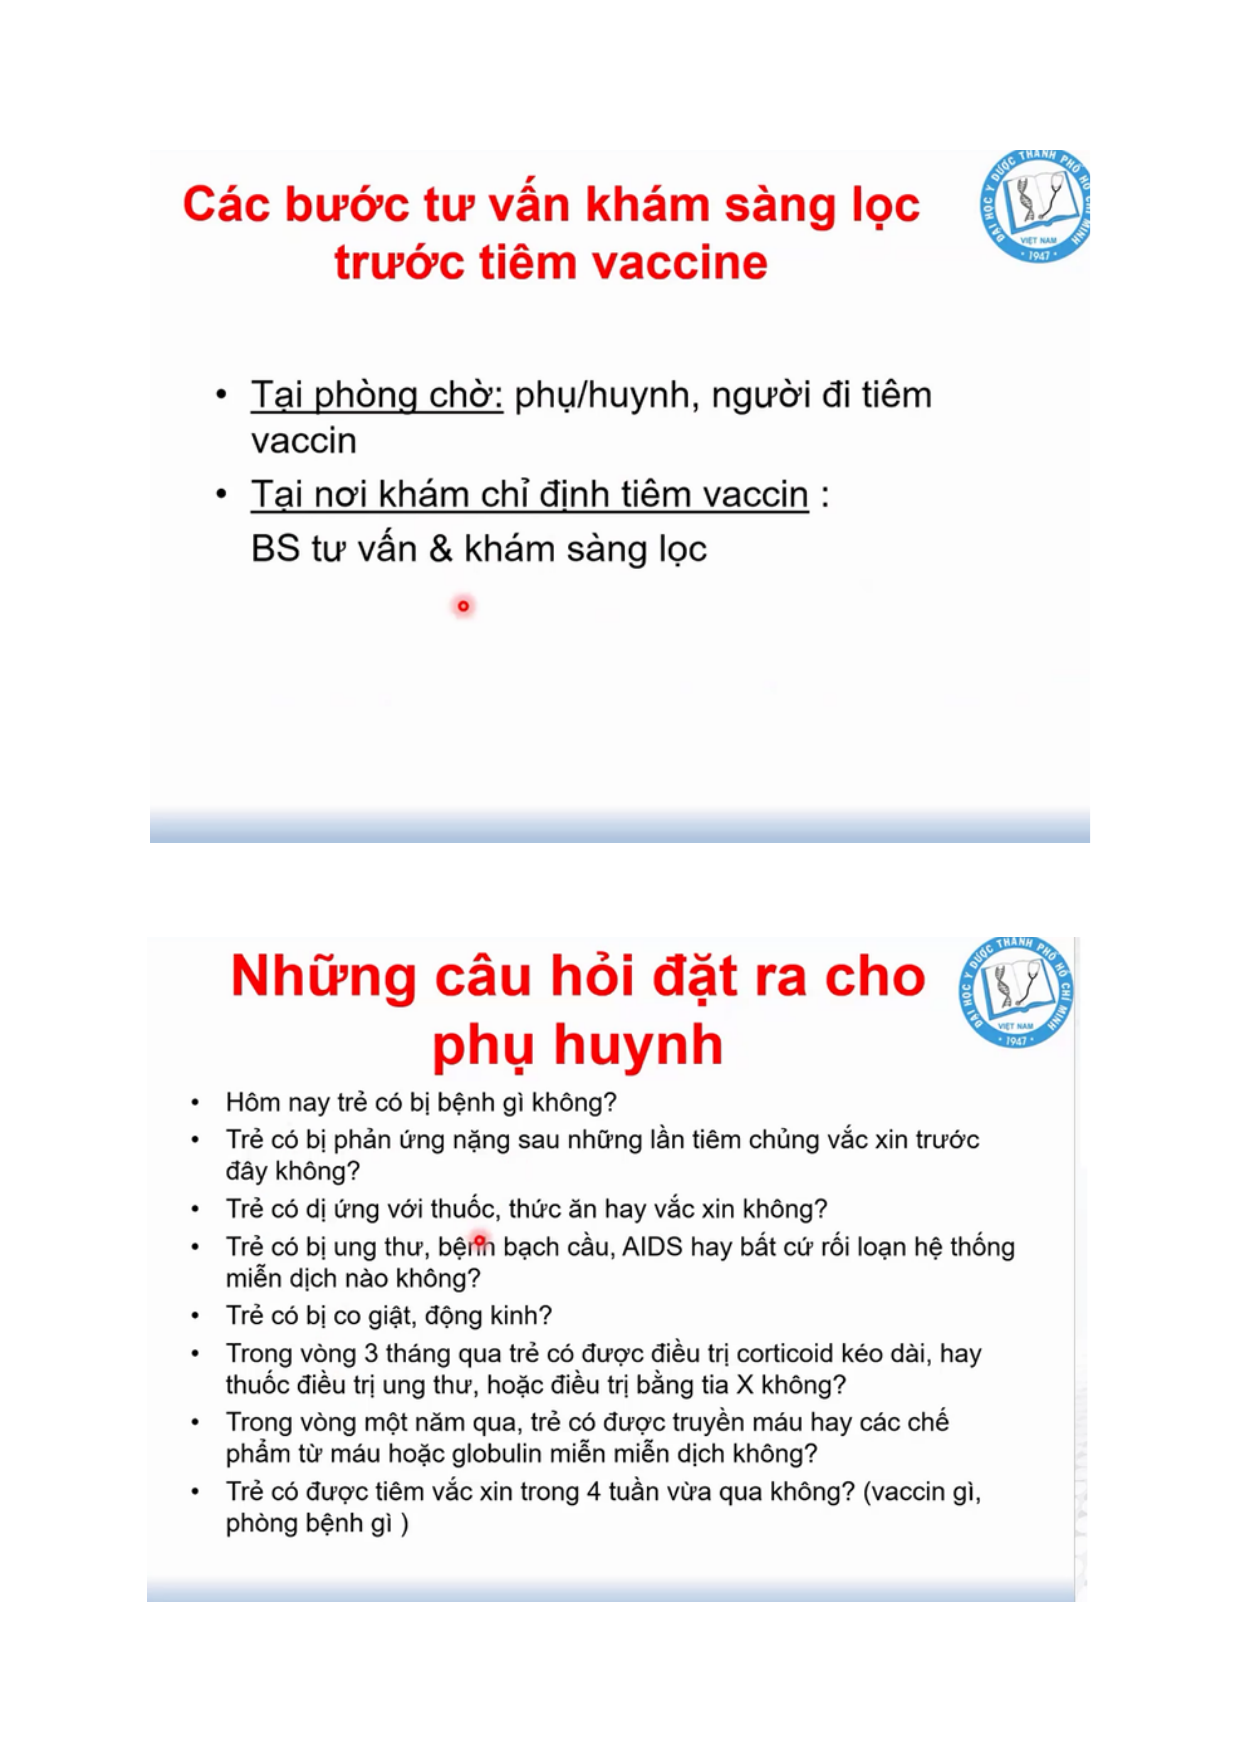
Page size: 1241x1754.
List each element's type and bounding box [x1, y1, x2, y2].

picture [150, 150, 1091, 843]
picture [147, 937, 1088, 1602]
